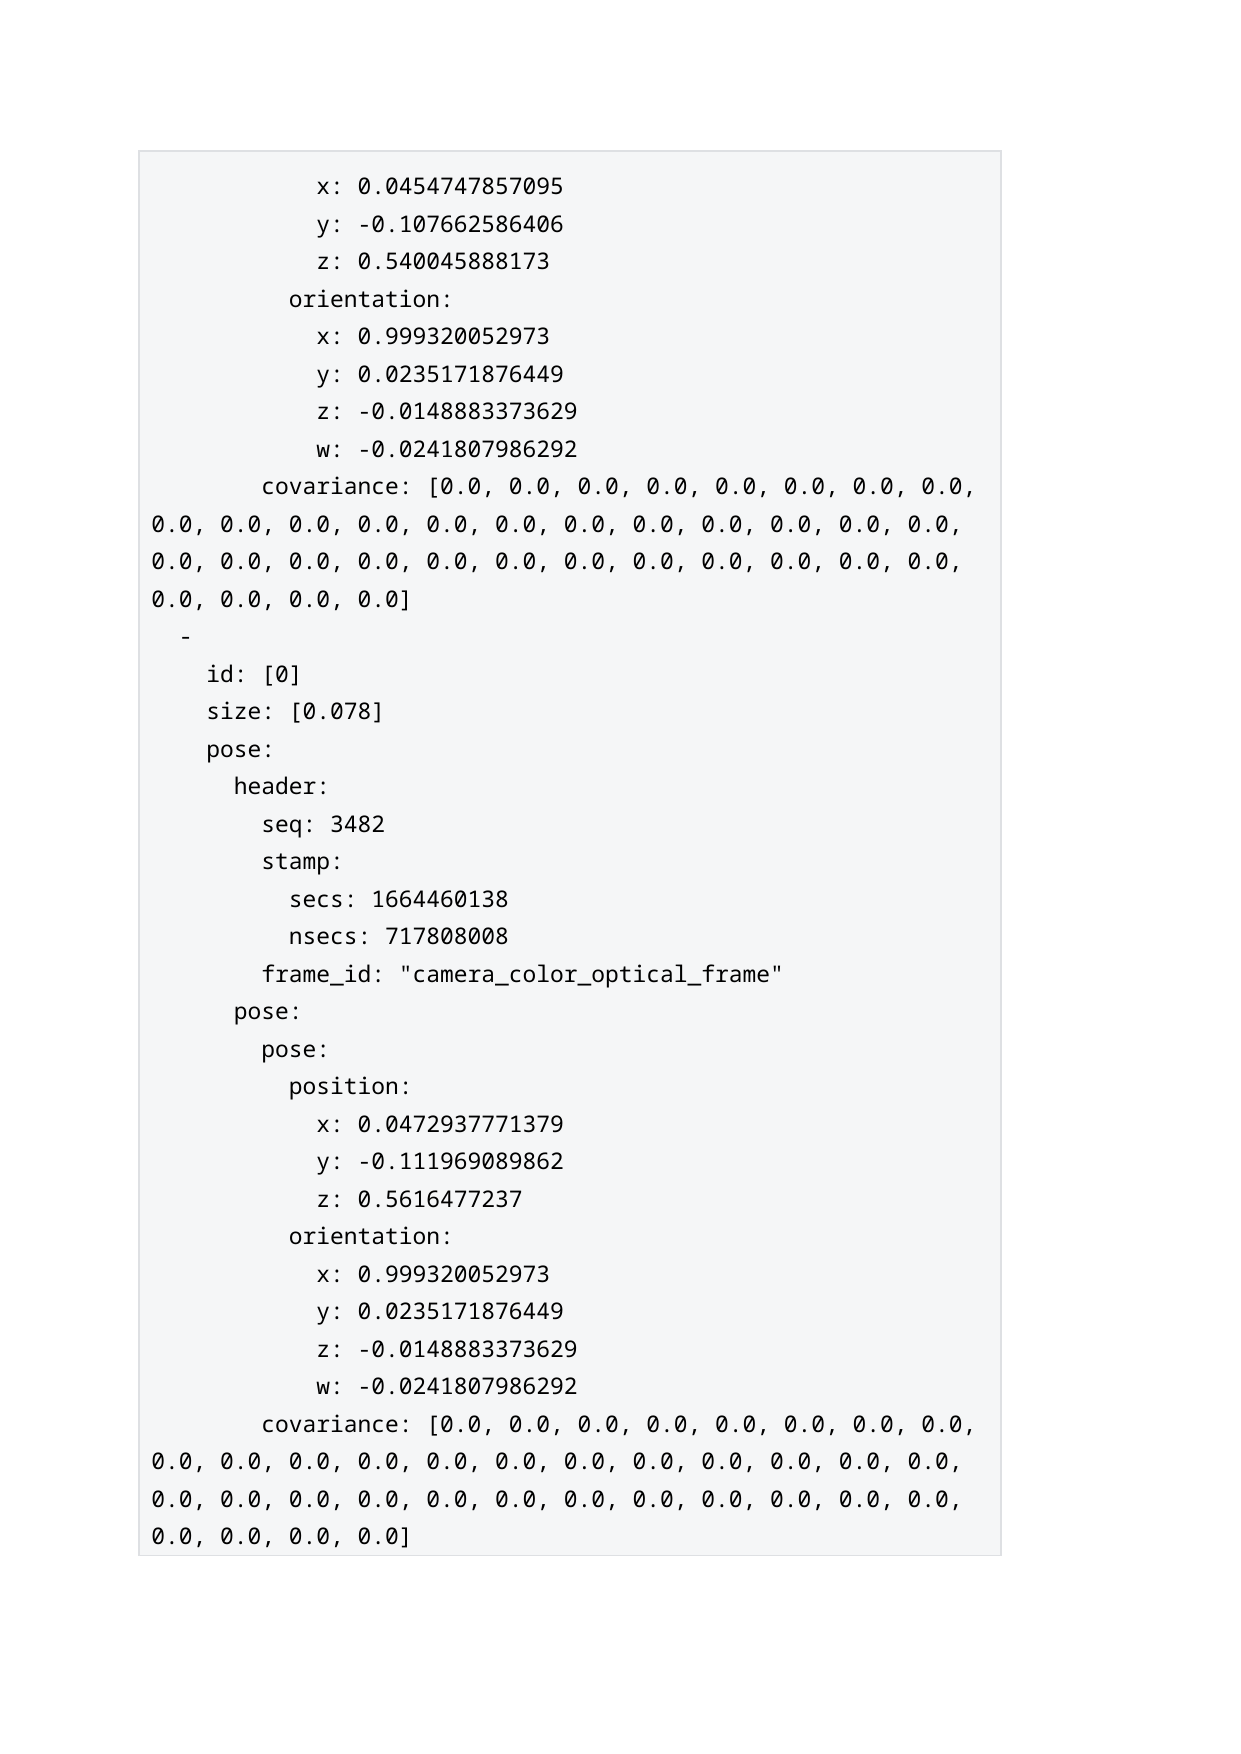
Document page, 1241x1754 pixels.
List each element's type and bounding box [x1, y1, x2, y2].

table_header [140, 152, 1000, 1555]
